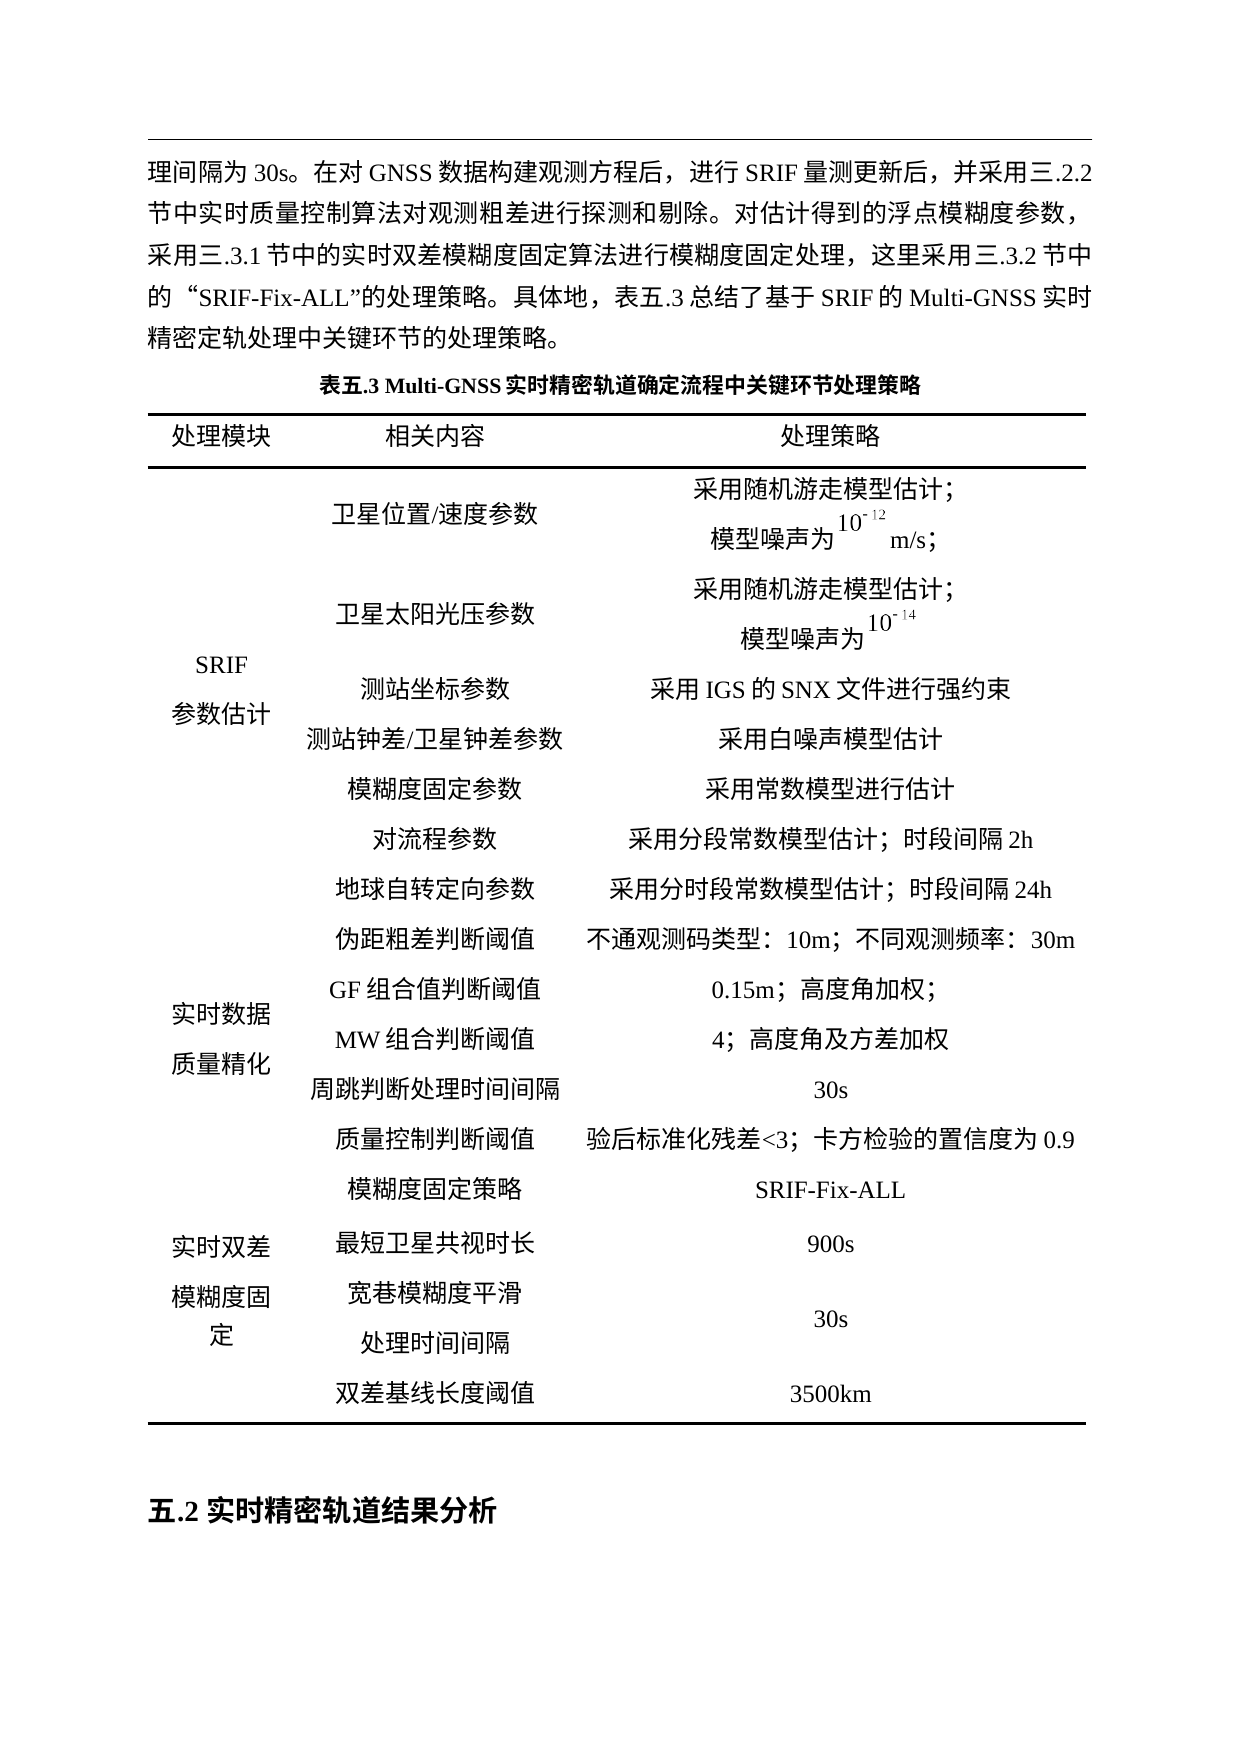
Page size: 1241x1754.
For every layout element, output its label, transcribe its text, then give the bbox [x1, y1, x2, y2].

table_cell 实时双差 模糊度固定 [148, 1169, 295, 1422]
table_cell MW组合判断阈值 [295, 1019, 575, 1069]
table_header 处理模块 [148, 416, 295, 466]
table_cell 对流程参数 [295, 819, 575, 869]
table_cell 测站钟差/卫星钟差参数 [295, 719, 575, 769]
table_cell 3500km [575, 1372, 1086, 1422]
table_cell 4；高度角及方差加权 [575, 1019, 1086, 1069]
table_cell 质量控制判断阈值 [295, 1119, 575, 1169]
table_cell 采用白噪声模型估计 [575, 719, 1086, 769]
table_cell 采用常数模型进行估计 [575, 769, 1086, 819]
table_cell 不通观测码类型：10m；不同观测频率：30m [575, 919, 1086, 969]
table_cell 采用分时段常数模型估计；时段间隔24h [575, 869, 1086, 919]
table_cell 伪距粗差判断阈值 [295, 919, 575, 969]
table_cell 双差基线长度阈值 [295, 1372, 575, 1422]
text Multi-GNSS实时精密轨道确定流程中关键环节处理策略 [148, 368, 1092, 400]
table_cell 模糊度固定参数 [295, 769, 575, 819]
table_cell 地球自转定向参数 [295, 869, 575, 919]
table_cell 周跳判断处理时间间隔 [295, 1069, 575, 1119]
table_cell 900s [575, 1219, 1086, 1272]
table_cell 测站坐标参数 [295, 669, 575, 719]
table_cell 采用分段常数模型估计；时段间隔2h [575, 819, 1086, 869]
table_header 相关内容 [295, 416, 575, 466]
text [148, 148, 1092, 356]
table_cell 卫星位置/速度参数 [295, 469, 575, 569]
table_cell 验后标准化残差<3；卡方检验的置信度为0.9 [575, 1119, 1086, 1169]
table_cell 宽巷模糊度平滑 处理时间间隔 [295, 1272, 575, 1372]
table_cell 30s [575, 1069, 1086, 1119]
table_cell GF组合值判断阈值 [295, 969, 575, 1019]
table_cell SRIF 参数估计 [148, 469, 295, 919]
table_cell 最短卫星共视时长 [295, 1219, 575, 1272]
table_cell 采用IGS的SNX文件进行强约束 [575, 669, 1086, 719]
table_cell 30s [575, 1272, 1086, 1372]
table_cell 模糊度固定策略 [295, 1169, 575, 1219]
table_cell SRIF-Fix-ALL [575, 1169, 1086, 1219]
subtitle 实时精密轨道结果分析 [148, 1488, 1092, 1530]
table_cell 实时数据 质量精化 [148, 919, 295, 1169]
table_cell 0.15m；高度角加权； [575, 969, 1086, 1019]
table_cell 采用随机游走模型估计； 模型噪声为 [575, 569, 1086, 669]
table_cell 卫星太阳光压参数 [295, 569, 575, 669]
table_cell 采用随机游走模型估计； 模型噪声为m/s； [575, 469, 1086, 569]
table_header 处理策略 [575, 416, 1086, 466]
